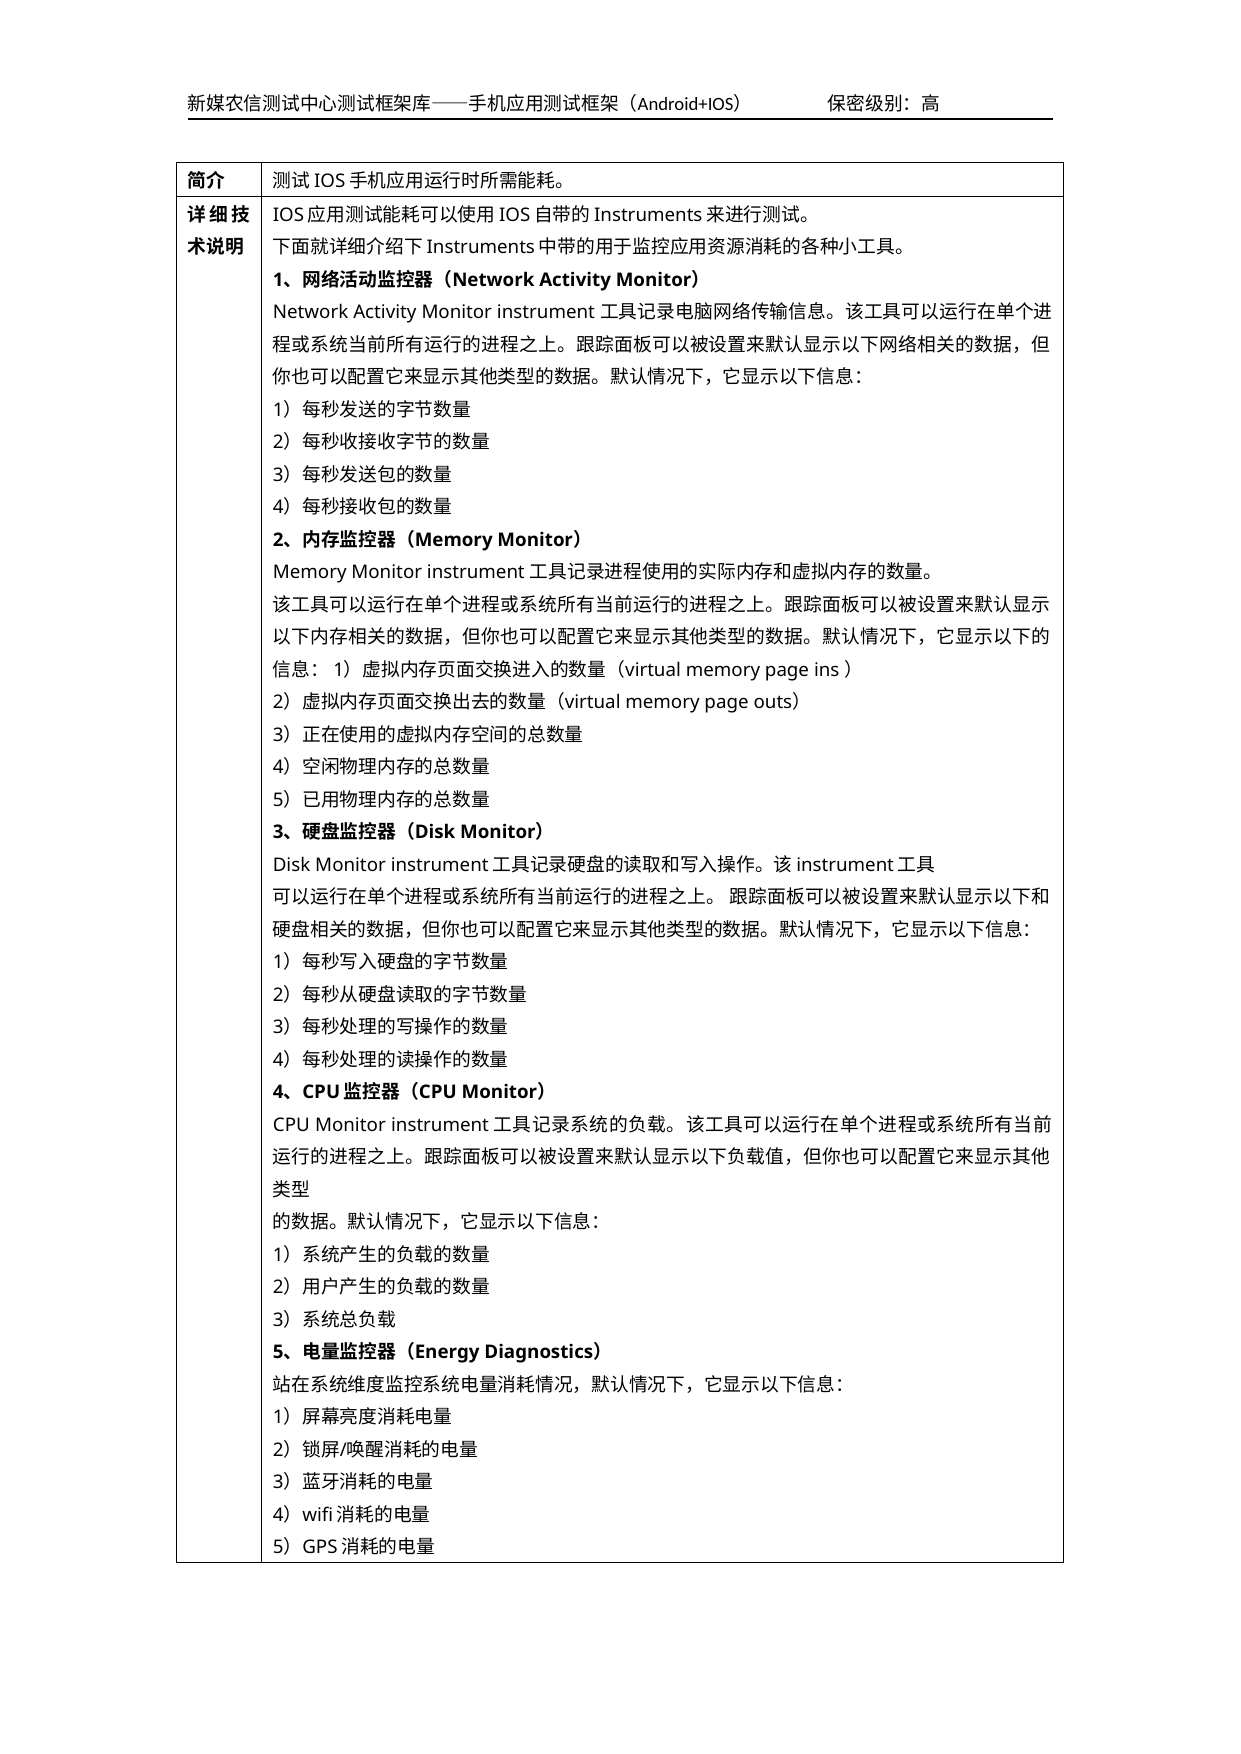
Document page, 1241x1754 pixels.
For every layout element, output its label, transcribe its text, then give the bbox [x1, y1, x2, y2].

table_cell 测试IOS手机应用运行时所需能耗。 [262, 163, 1063, 196]
table_cell 简介 [177, 163, 261, 196]
table_cell 详细技术说明 [177, 197, 261, 1562]
table_cell IOS应用测试能耗可以使用IOS自带的Instruments来进行测试。 下面就详细介绍下Instruments中带的用于监控应用资源消耗的各种小工具。 1、网络活动监控器（Network Activity Monitor） Network Activity Monitor instrument 工具记录电脑网络传输信息。该工具可以运行在单个进程或系统当前所有运行的进程之上。跟踪面板可以被设置来默认显示以下网络相关的数据，但你也可以配置它来显示其他类型的数据。默认情况下，它显示以下信息： 1）每秒发送的字节数量 2）每秒收接收字节的数量 3）每秒发送包的数量 4）每秒接收包的数量 2、内存监控器（Memory Monitor） Memory Monitor instrument 工具记录进程使用的实际内存和虚拟内存的数量。 该工具可以运行在单个进程或系统所有当前运行的进程之上。跟踪面板可以被设置来默认显示以下内存相关的数据，但你也可以配置它来显示其他类型的数据。默认情况下，它显示以下的信息： 1）虚拟内存页面交换进入的数量（virtual memory page ins ） 2）虚拟内存页面交换出去的数量（virtual memory page outs） 3）正在使用的虚拟内存空间的总数量 4）空闲物理内存的总数量 5）已用物理内存的总数量 3、硬盘监控器（Disk Monitor） Disk Monitor instrument工具记录硬盘的读取和写入操作。该instrument工具 可以运行在单个进程或系统所有当前运行的进程之上。 跟踪面板可以被设置来默认显示以下和硬盘相关的数据，但你也可以配置它来显示其他类型的数据。默认情况下，它显示以下信息： 1）每秒写入硬盘的字节数量 2）每秒从硬盘读取的字节数量 3）每秒处理的写操作的数量 4）每秒处理的读操作的数量 4、CPU监控器（CPU Monitor） CPU Monitor instrument工具记录系统的负载。该工具可以运行在单个进程或系统所有当前运行的进程之上。跟踪面板可以被设置来默认显示以下负载值，但你也可以配置它来显示其他类型 的数据。默认情况下，它显示以下信息： 1）系统产生的负载的数量 2）用户产生的负载的数量 3）系统总负载 5、电量监控器（Energy Diagnostics） 站在系统维度监控系统电量消耗情况，默认情况下，它显示以下信息： 1）屏幕亮度消耗电量 2）锁屏/唤醒消耗的电量 3）蓝牙消耗的电量 4）wifi消耗的电量 5）GPS消耗的电量 [262, 197, 1063, 1562]
